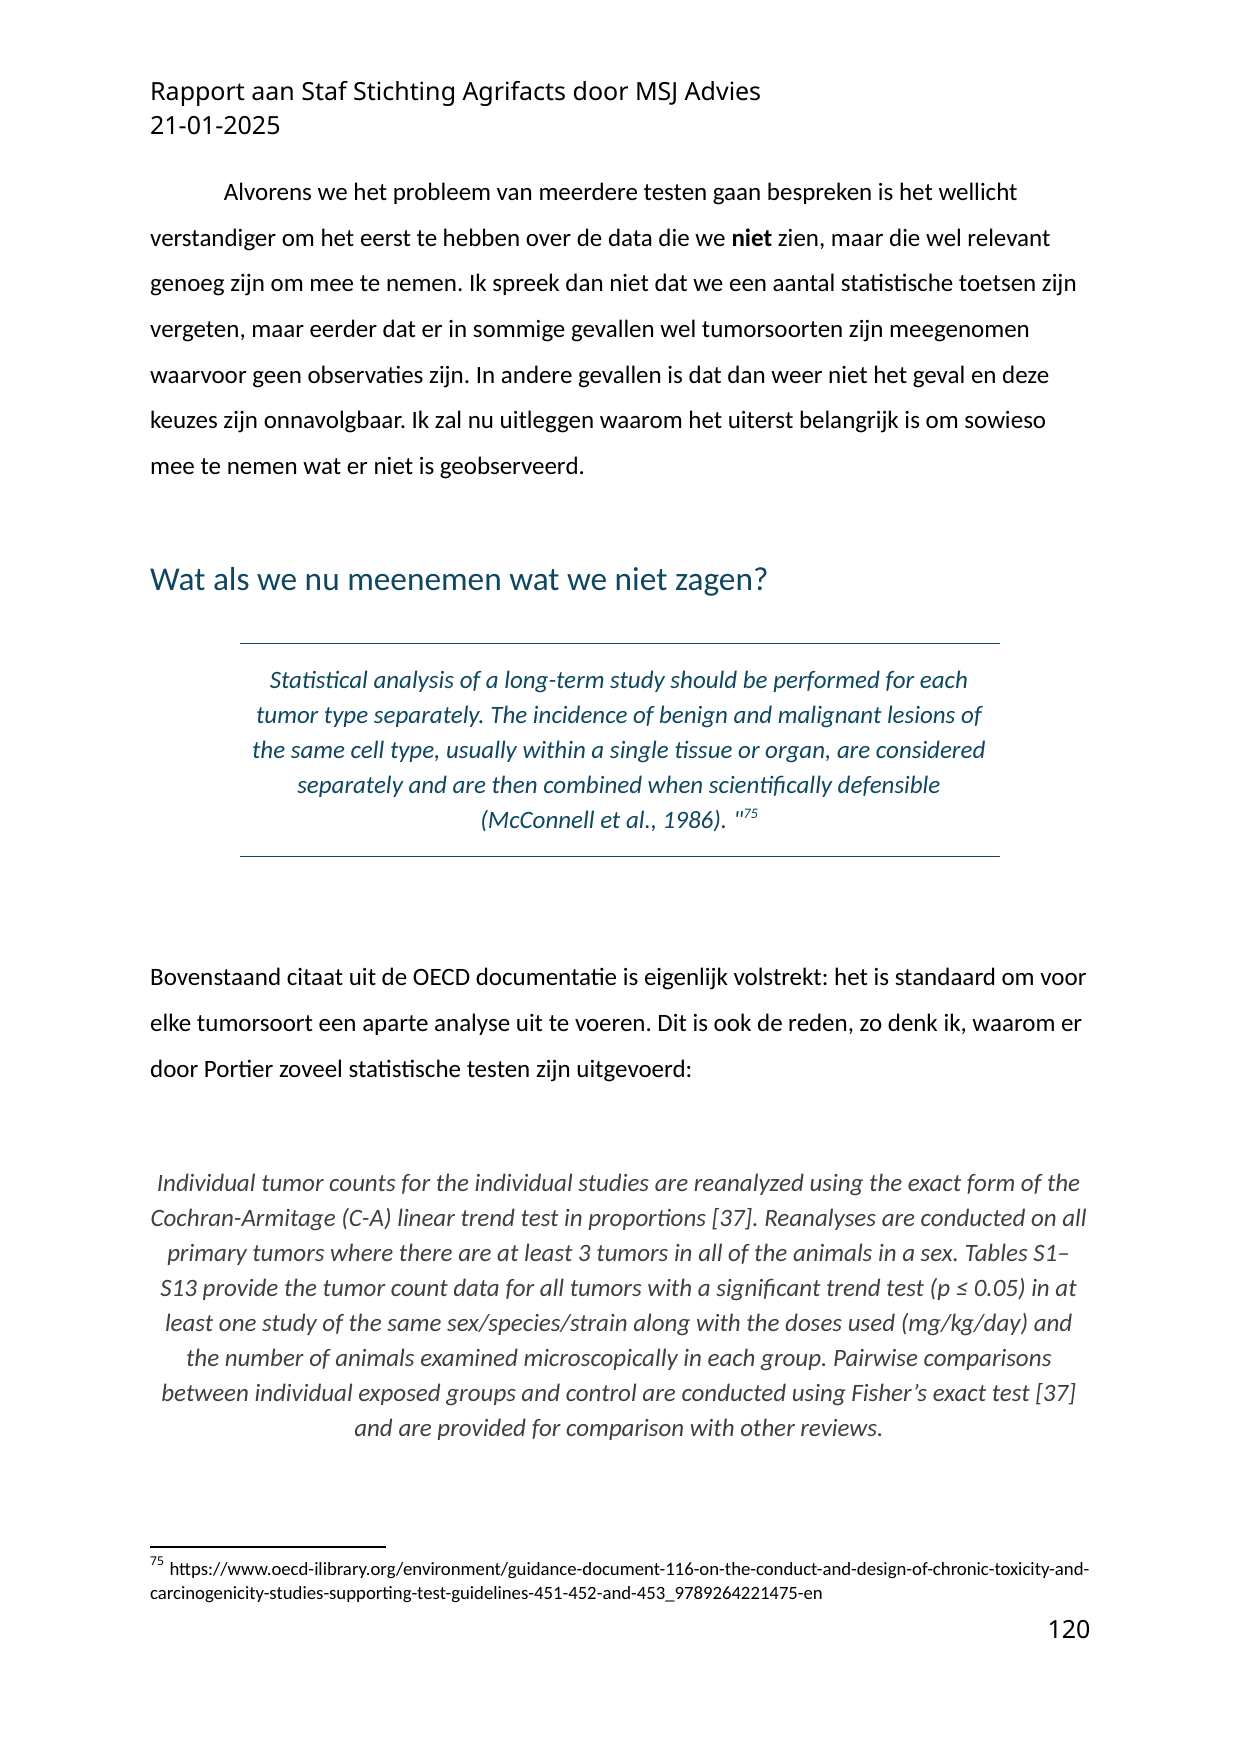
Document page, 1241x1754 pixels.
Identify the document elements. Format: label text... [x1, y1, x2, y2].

text Individual tumor counts for the individual studies are reanalyzed using the exact form of the Cochran-Armitage (C-A) linear trend test in proportions [37]. Reanalyses are conducted on all primary tumors where there are at least 3 tumors in all of the animals in a sex. Tables S1–S13 provide the tumor count data for all tumors with a significant trend test (p ≤ 0.05) in at least one study of the same sex/species/strain along with the doses used (mg/kg/day) and the number of animals examined microscopically in each group. Pairwise comparisons between individual exposed groups and control are conducted using Fisher’s exact test [37] and are provided for comparison with other reviews. [150, 1167, 1090, 1442]
subtitle Wat als we nu meenemen wat we niet zagen? [150, 558, 1090, 599]
text Alvorens we het probleem van meerdere testen gaan bespreken is het wellicht verstandiger om het eerst te hebben over de data die we niet zien, maar die wel relevant genoeg zijn om mee te nemen. Ik spreek dan niet dat we een aantal statistische toetsen zijn vergeten, maar eerder dat er in sommige gevallen wel tumorsoorten zijn meegenomen waarvoor geen observaties zijn. In andere gevallen is dat dan weer niet het geval en deze keuzes zijn onnavolgbaar. Ik zal nu uitleggen waarom het uiterst belangrijk is om sowieso mee te nemen wat er niet is geobserveerd. [150, 176, 1090, 481]
text Bovenstaand citaat uit de OECD documentatie is eigenlijk volstrekt: het is standaard om voor elke tumorsoort een aparte analyse uit te voeren. Dit is ook de reden, zo denk ik, waarom er door Portier zoveel statistische testen zijn uitgevoerd: [150, 961, 1090, 1083]
text Statistical analysis of a long-term study should be performed for each tumor type separately. The incidence of benign and malignant lesions of the same cell type, usually within a single tissue or organ, are considered separately and are then combined when scientifically defensible (McConnell et al., 1986). " [240, 644, 1000, 856]
